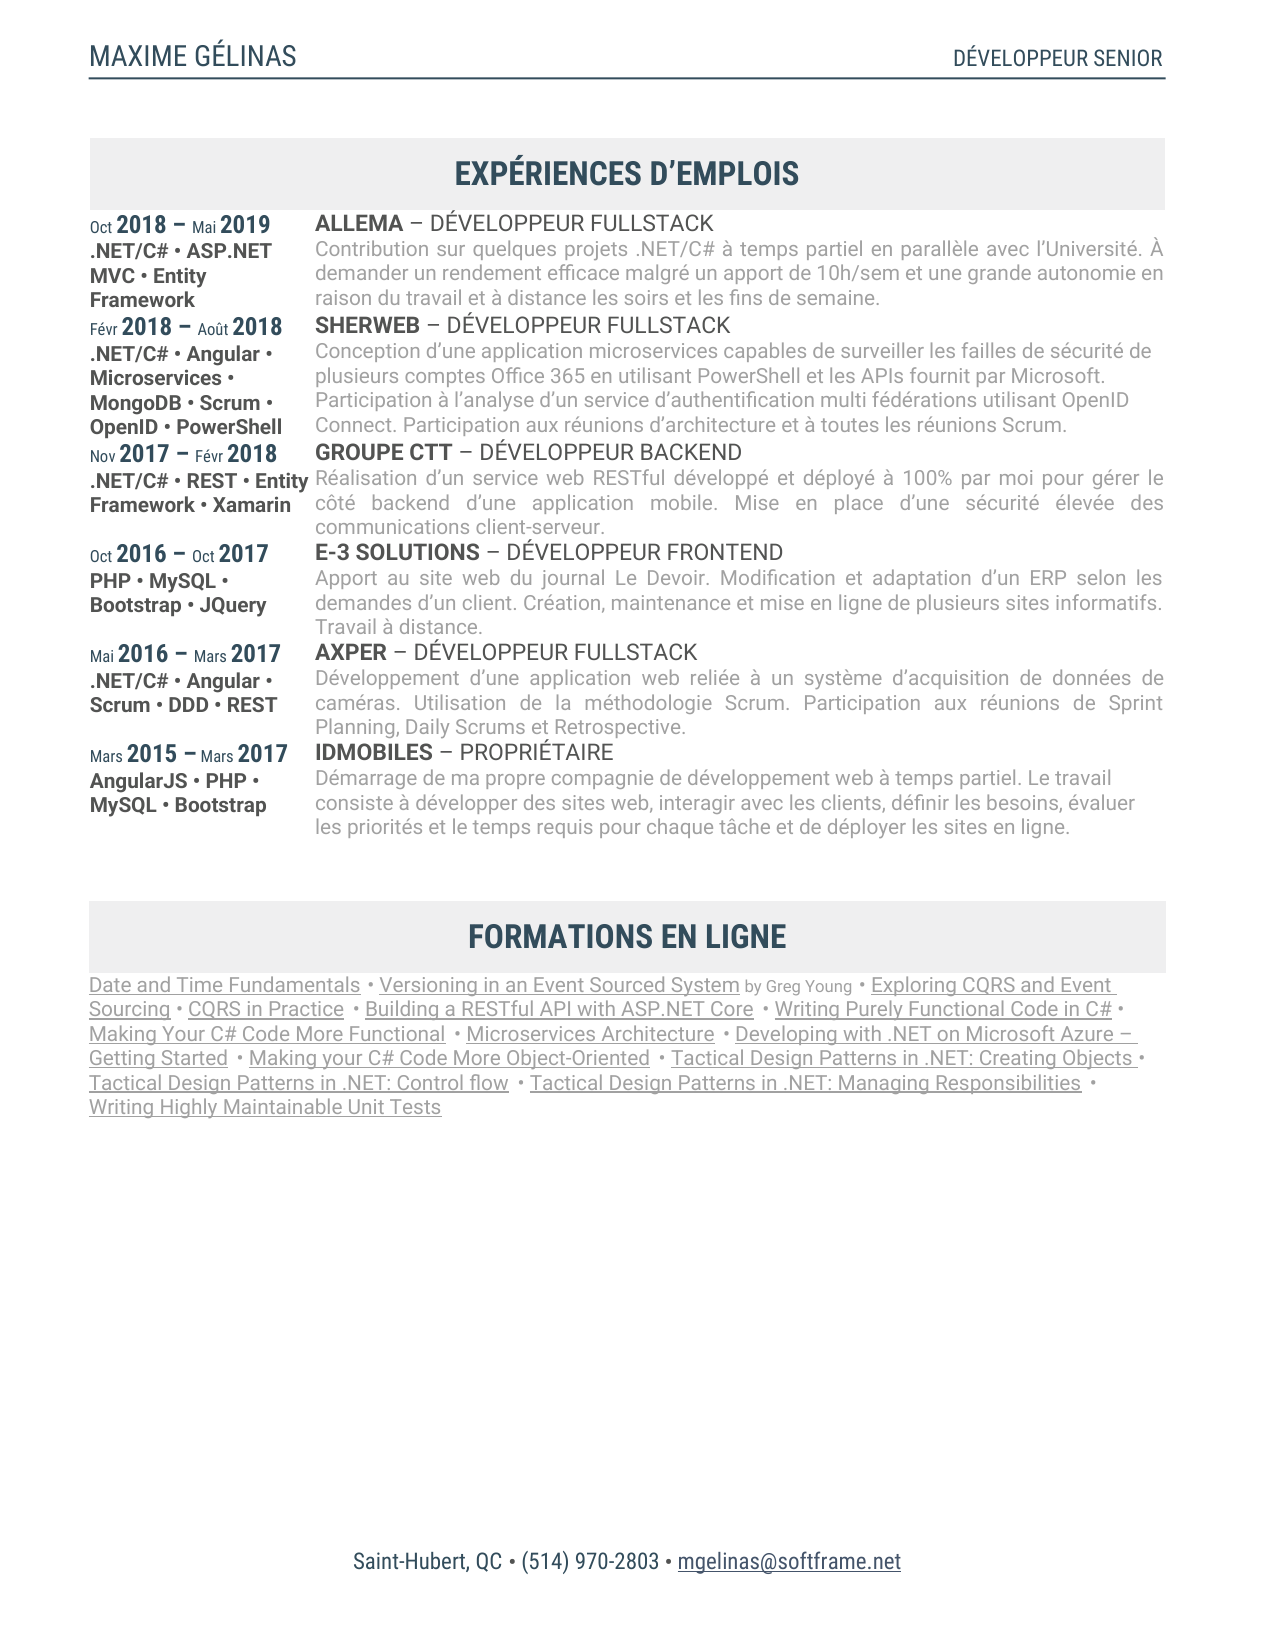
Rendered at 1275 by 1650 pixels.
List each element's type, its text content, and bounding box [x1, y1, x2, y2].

table_cell ALLEMA – DÉVELOPPEUR FULLSTACK Contribution sur quelques projets .NET/C# à temps partiel en parallèle avec l’Université. À demander un rendement efficace malgré un apport de 10h/sem et une grande autonomie en raison du travail et à distance les soirs et les fins de semaine. [315, 210, 1165, 313]
table_cell Nov 2017 – Févr 2018 .NET/C# • REST • Entity Framework • Xamarin [90, 439, 315, 539]
table_cell Févr 2018 – Août 2018 .NET/C# • Angular • Microservices • MongoDB • Scrum • OpenID • PowerShell [90, 313, 315, 439]
table_cell E-3 SOLUTIONS – DÉVELOPPEUR FRONTEND Apport au site web du journal Le Devoir. Modification et adaptation d’un ERP selon les demandes d’un client. Création, maintenance et mise en ligne de plusieurs sites informatifs. Travail à distance. [315, 539, 1165, 639]
table_cell Mai 2016 – Mars 2017 .NET/C# • Angular • Scrum • DDD • REST [90, 639, 315, 739]
table_cell IDMOBILES – PROPRIÉTAIRE Démarrage de ma propre compagnie de développement web à temps partiel. Le travail consiste à développer des sites web, interagir avec les clients, définir les besoins, évaluer les priorités et le temps requis pour chaque tâche et de déployer les sites en ligne. [315, 739, 1165, 839]
table_cell Date and Time Fundamentals • Versioning in an Event Sourced System by Greg Young • Exploring CQRS and Event Sourcing • CQRS in Practice • Building a RESTful API with ASP.NET Core • Writing Purely Functional Code in C# • Making Your C# Code More Functional • Microservices Architecture • Developing with .NET on Microsoft Azure – Getting Started • Making your C# Code More Object-Oriented • Tactical Design Patterns in .NET: Creating Objects • Tactical Design Patterns in .NET: Control flow • Tactical Design Patterns in .NET: Managing Responsibilities • Writing Highly Maintainable Unit Tests [89, 973, 1166, 1119]
table_header FORMATIONS EN LIGNE [89, 901, 1166, 973]
table_cell GROUPE CTT – DÉVELOPPEUR BACKEND Réalisation d’un service web RESTful développé et déployé à 100% par moi pour gérer le côté backend d’une application mobile. Mise en place d’une sécurité élevée des communications client-serveur. [315, 439, 1165, 539]
table_cell AXPER – DÉVELOPPEUR FULLSTACK Développement d’une application web reliée à un système d’acquisition de données de caméras. Utilisation de la méthodologie Scrum. Participation aux réunions de Sprint Planning, Daily Scrums et Retrospective. [315, 639, 1165, 739]
table_cell Oct 2016 – Oct 2017 PHP • MySQL • Bootstrap • JQuery [90, 539, 315, 639]
table_cell Oct 2018 – Mai 2019 .NET/C# • ASP.NET MVC • Entity Framework [90, 210, 315, 313]
table_cell Mars 2015 – Mars 2017 AngularJS • PHP • MySQL • Bootstrap [90, 739, 315, 839]
table_header EXPÉRIENCES D’EMPLOIS [90, 138, 1165, 210]
table_cell SHERWEB – DÉVELOPPEUR FULLSTACK Conception d’une application microservices capables de surveiller les failles de sécurité de plusieurs comptes Office 365 en utilisant PowerShell et les APIs fournit par Microsoft. Participation à l’analyse d’un service d’authentification multi fédérations utilisant OpenID Connect. Participation aux réunions d’architecture et à toutes les réunions Scrum. [315, 313, 1165, 439]
